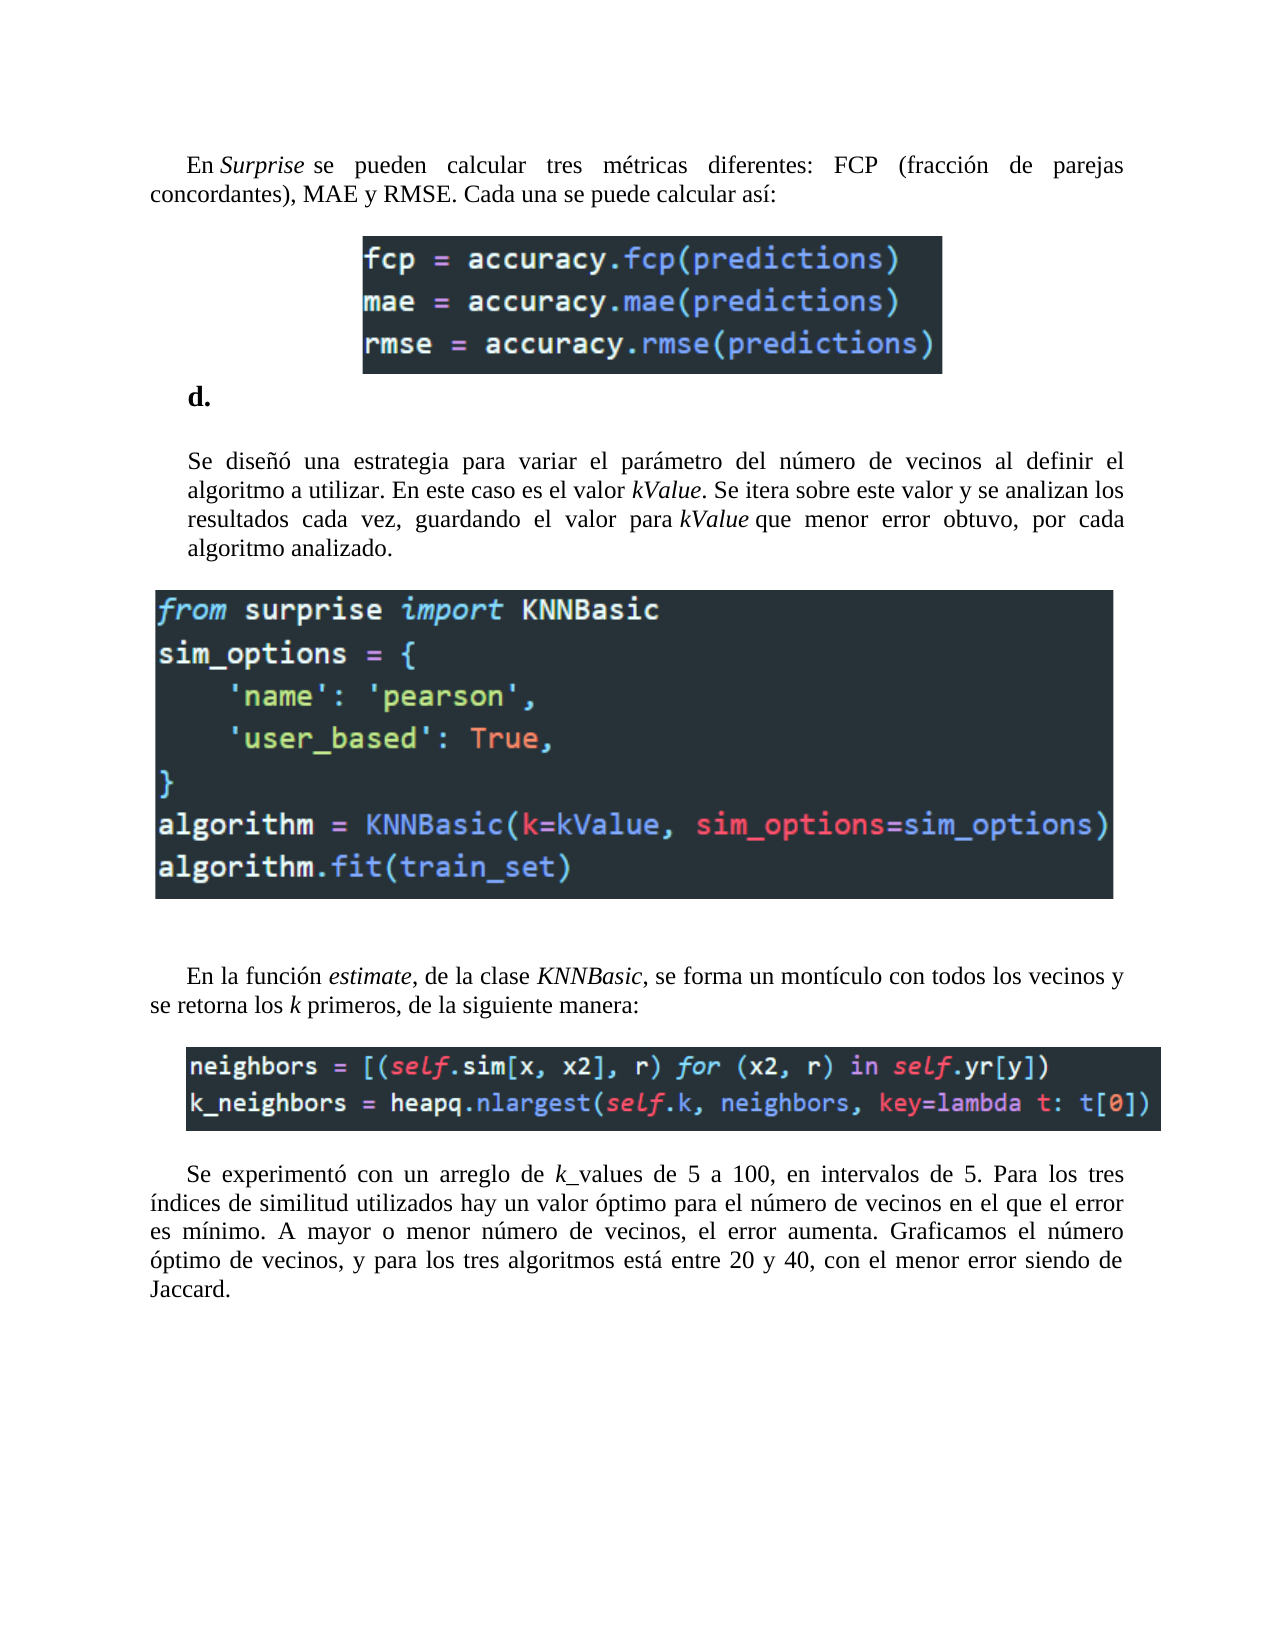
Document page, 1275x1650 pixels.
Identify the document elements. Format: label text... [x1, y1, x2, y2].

text En la función estimate, de la clase KNNBasic, se forma un montículo con todos los vecinos y se retorna los k primeros, de la siguiente manera: [150, 961, 1125, 1018]
text d. [187, 379, 1125, 413]
picture [362, 236, 943, 374]
text En Surprise se pueden calcular tres métricas diferentes: FCP (fracción de parejas concordantes), MAE y RMSE. Cada una se puede calcular así: [150, 150, 1125, 207]
text Se diseñó una estrategia para variar el parámetro del número de vecinos al definir el algoritmo a utilizar. En este caso es el valor kValue. Se itera sobre este valor y se analizan los resultados cada vez, guardando el valor para kValue que menor error obtuvo, por cada algoritmo analizado. [187, 446, 1125, 561]
picture [186, 1047, 1161, 1131]
picture [155, 590, 1114, 899]
text Se experimentó con un arreglo de k_values de 5 a 100, en intervalos de 5. Para los tres índices de similitud utilizados hay un valor óptimo para el número de vecinos en el que el error es mínimo. A mayor o menor número de vecinos, el error aumenta. Graficamos el número óptimo de vecinos, y para los tres algoritmos está entre 20 y 40, con el menor error siendo de Jaccard. [150, 1159, 1125, 1303]
